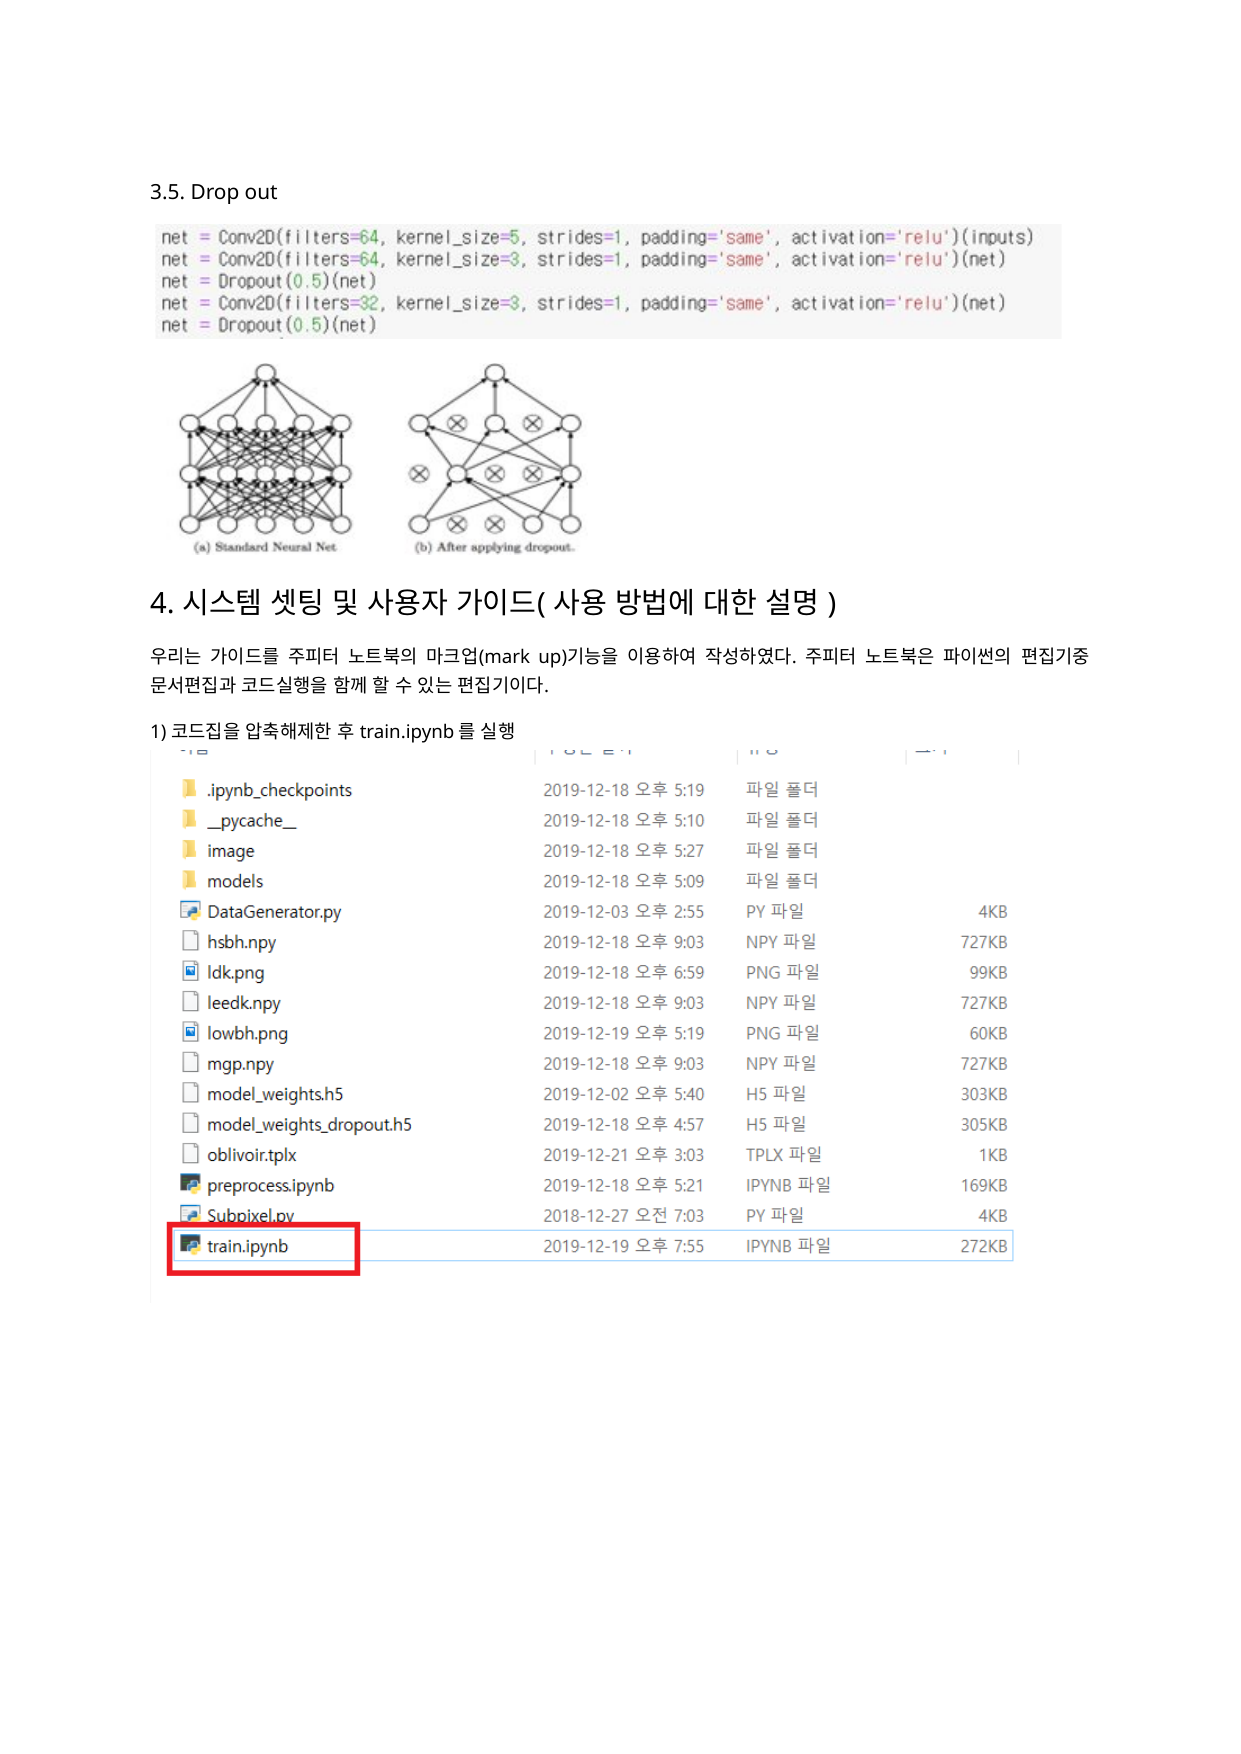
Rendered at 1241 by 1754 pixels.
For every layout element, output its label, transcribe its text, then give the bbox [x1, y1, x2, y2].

subtitle 3.5. Drop out [150, 177, 1090, 206]
picture [150, 750, 1090, 1303]
subtitle 4. 시스템 셋팅 및 사용자 가이드( 사용 방법에 대한 설명 ) [150, 579, 1090, 622]
text 1) 코드집을 압축해제한 후 train.ipynb를 실행 [150, 717, 1090, 744]
picture [155, 363, 588, 555]
text 우리는 가이드를 주피터 노트북의 마크업(mark up)기능을 이용하여 작성하였다. 주피터 노트북은 파이썬의 편집기중 문서편집과 코드실행을 함께 할 수 있는 편집기이다. [150, 642, 1090, 698]
picture [155, 224, 1062, 339]
